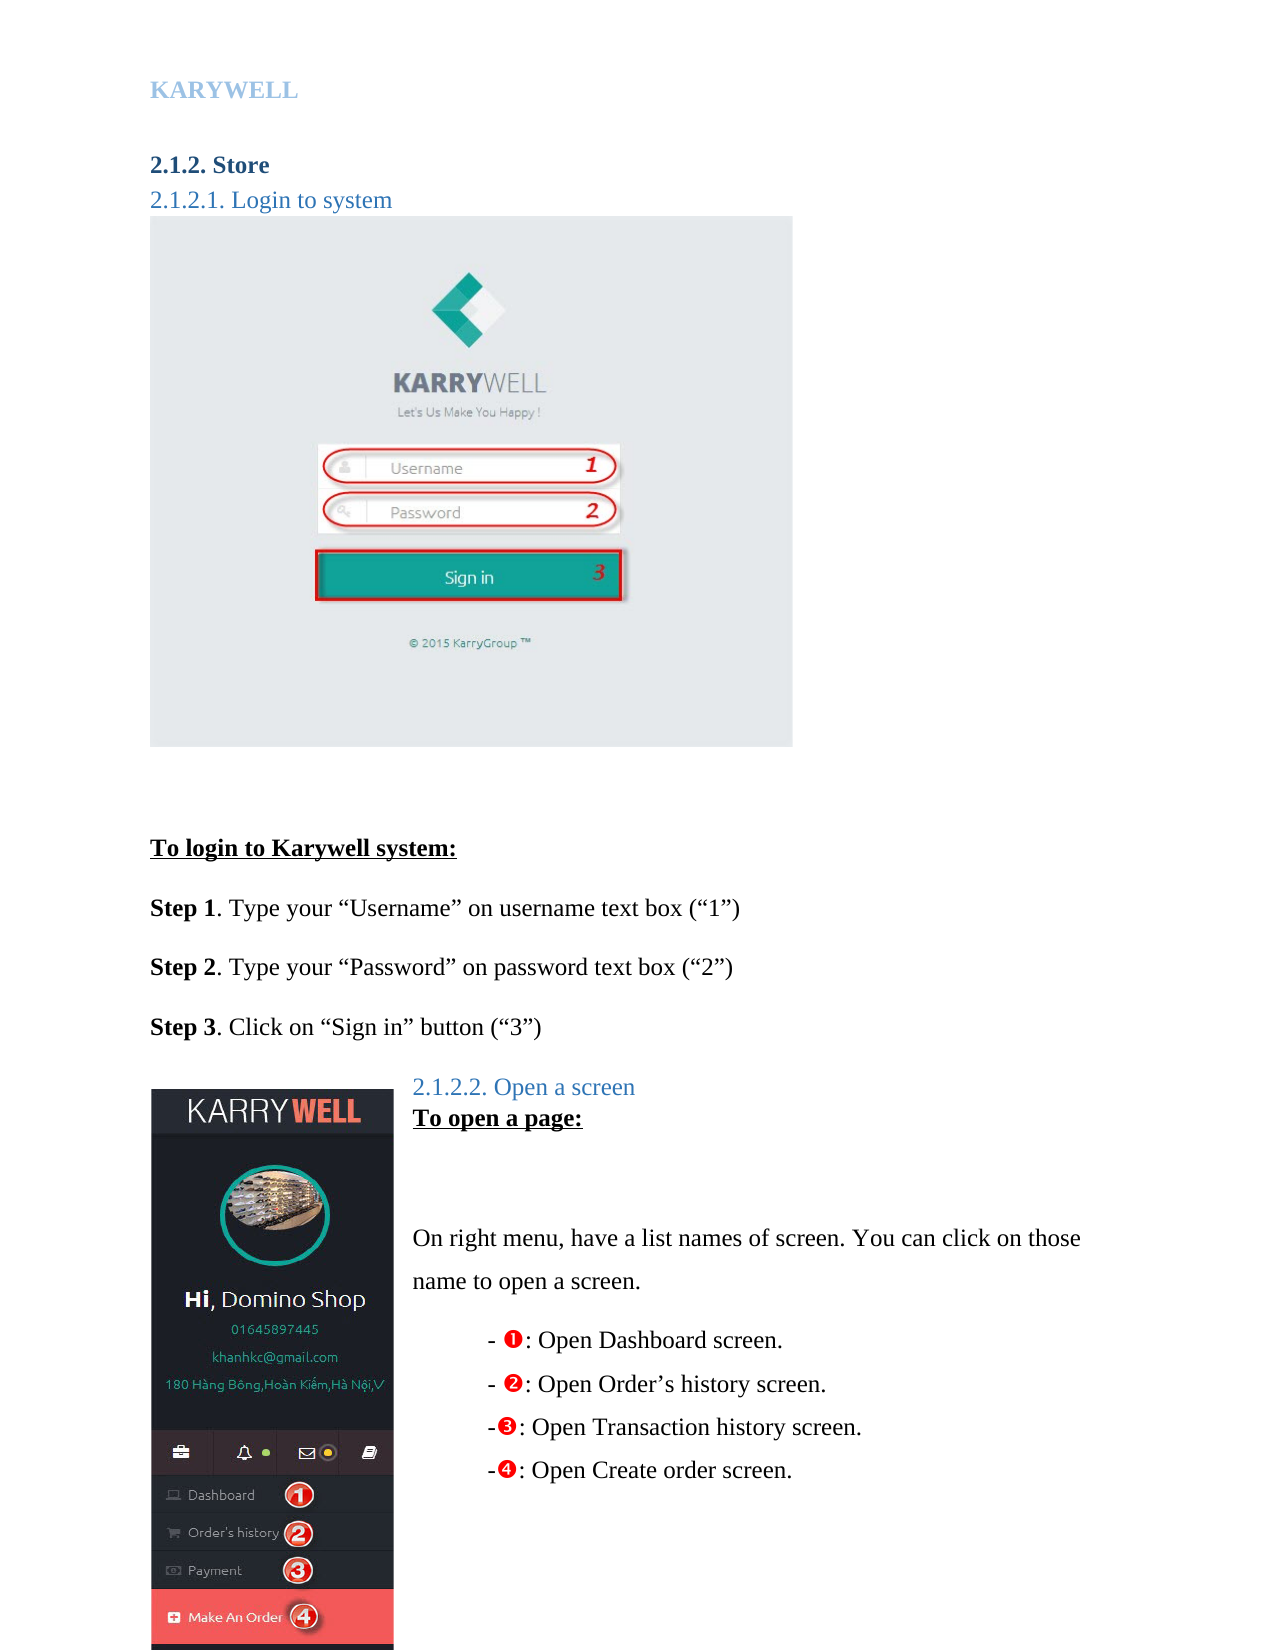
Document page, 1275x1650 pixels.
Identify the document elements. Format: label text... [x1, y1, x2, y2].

text Step 3. Click on “Sign in” button (“3”) [150, 1012, 1125, 1041]
text Step 2. Type your “Password” on password text box (“2”) [150, 952, 1125, 981]
picture [150, 216, 793, 747]
subtitle 2.1.2.1. Login to system [150, 185, 1125, 214]
list - : Open Dashboard screen. [393, 1326, 1125, 1354]
text Step 1. Type your “Username” on username text box (“1”) [150, 893, 1125, 921]
text To login to Karywell system: [150, 833, 1125, 862]
subtitle 2.1.2.2. Open a screen [150, 1072, 1125, 1101]
text On right menu, have a list names of screen. You can click on those name to open a screen. [393, 1223, 1125, 1294]
picture [150, 1089, 393, 1648]
list -: Open Create order screen. [393, 1455, 1125, 1484]
list -: Open Transaction history screen. [393, 1412, 1125, 1441]
text To open a page: [393, 1103, 1125, 1132]
subtitle 2.1.2. Store [150, 150, 1125, 179]
list - : Open Order’s history screen. [393, 1369, 1125, 1397]
